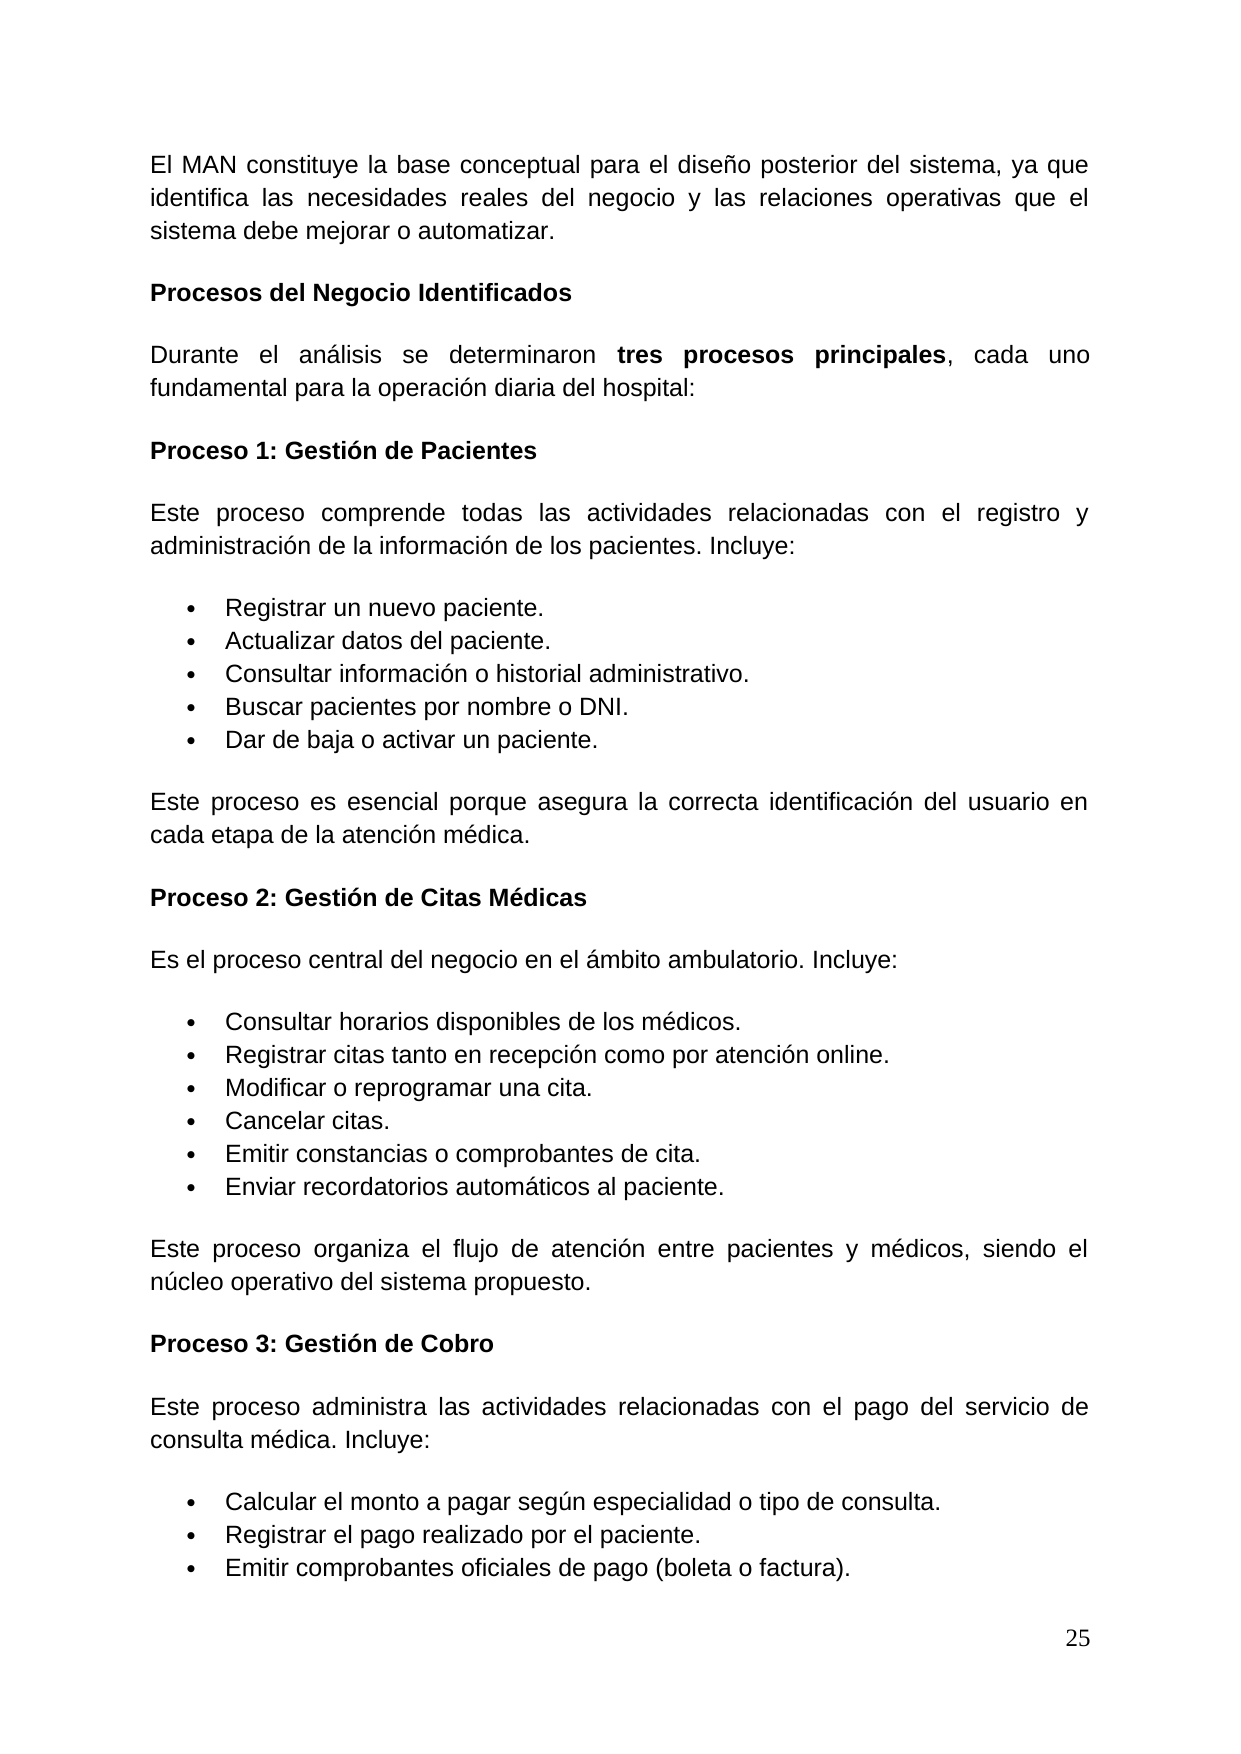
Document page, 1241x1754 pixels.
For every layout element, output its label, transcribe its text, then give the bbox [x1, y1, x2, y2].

text Este proceso administra las actividades relacionadas con el pago del servicio de consulta médica. Incluye: [150, 1392, 1090, 1453]
list Registrar citas tanto en recepción como por atención online. [187, 1040, 1090, 1069]
text Proceso 1: Gestión de Pacientes [150, 436, 1090, 464]
list Modificar o reprogramar una cita. [187, 1073, 1090, 1102]
list Emitir comprobantes oficiales de pago (boleta o factura). [187, 1553, 1090, 1582]
list Dar de baja o activar un paciente. [187, 725, 1090, 754]
text Este proceso es esencial porque asegura la correcta identificación del usuario en cada etapa de la atención médica. [150, 787, 1090, 849]
list Actualizar datos del paciente. [187, 626, 1090, 655]
text Durante el análisis se determinaron tres procesos principales, cada uno fundamental para la operación diaria del hospital: [150, 340, 1090, 402]
list Calcular el monto a pagar según especialidad o tipo de consulta. [187, 1487, 1090, 1516]
list Consultar horarios disponibles de los médicos. [187, 1007, 1090, 1036]
list Enviar recordatorios automáticos al paciente. [187, 1172, 1090, 1201]
text Proceso 3: Gestión de Cobro [150, 1329, 1090, 1358]
list Consultar información o historial administrativo. [187, 659, 1090, 688]
list Emitir constancias o comprobantes de cita. [187, 1139, 1090, 1168]
list Registrar un nuevo paciente. [187, 593, 1090, 622]
text Es el proceso central del negocio en el ámbito ambulatorio. Incluye: [150, 945, 1090, 973]
text El MAN constituye la base conceptual para el diseño posterior del sistema, ya que identifica las necesidades reales del negocio y las relaciones operativas que el sistema debe mejorar o automatizar. [150, 150, 1090, 245]
text Este proceso comprende todas las actividades relacionadas con el registro y administración de la información de los pacientes. Incluye: [150, 498, 1090, 559]
text Procesos del Negocio Identificados [150, 278, 1090, 307]
list Cancelar citas. [187, 1106, 1090, 1135]
text Este proceso organiza el flujo de atención entre pacientes y médicos, siendo el núcleo operativo del sistema propuesto. [150, 1234, 1090, 1296]
text Proceso 2: Gestión de Citas Médicas [150, 882, 1090, 911]
list Registrar el pago realizado por el paciente. [187, 1520, 1090, 1548]
list Buscar pacientes por nombre o DNI. [187, 692, 1090, 721]
